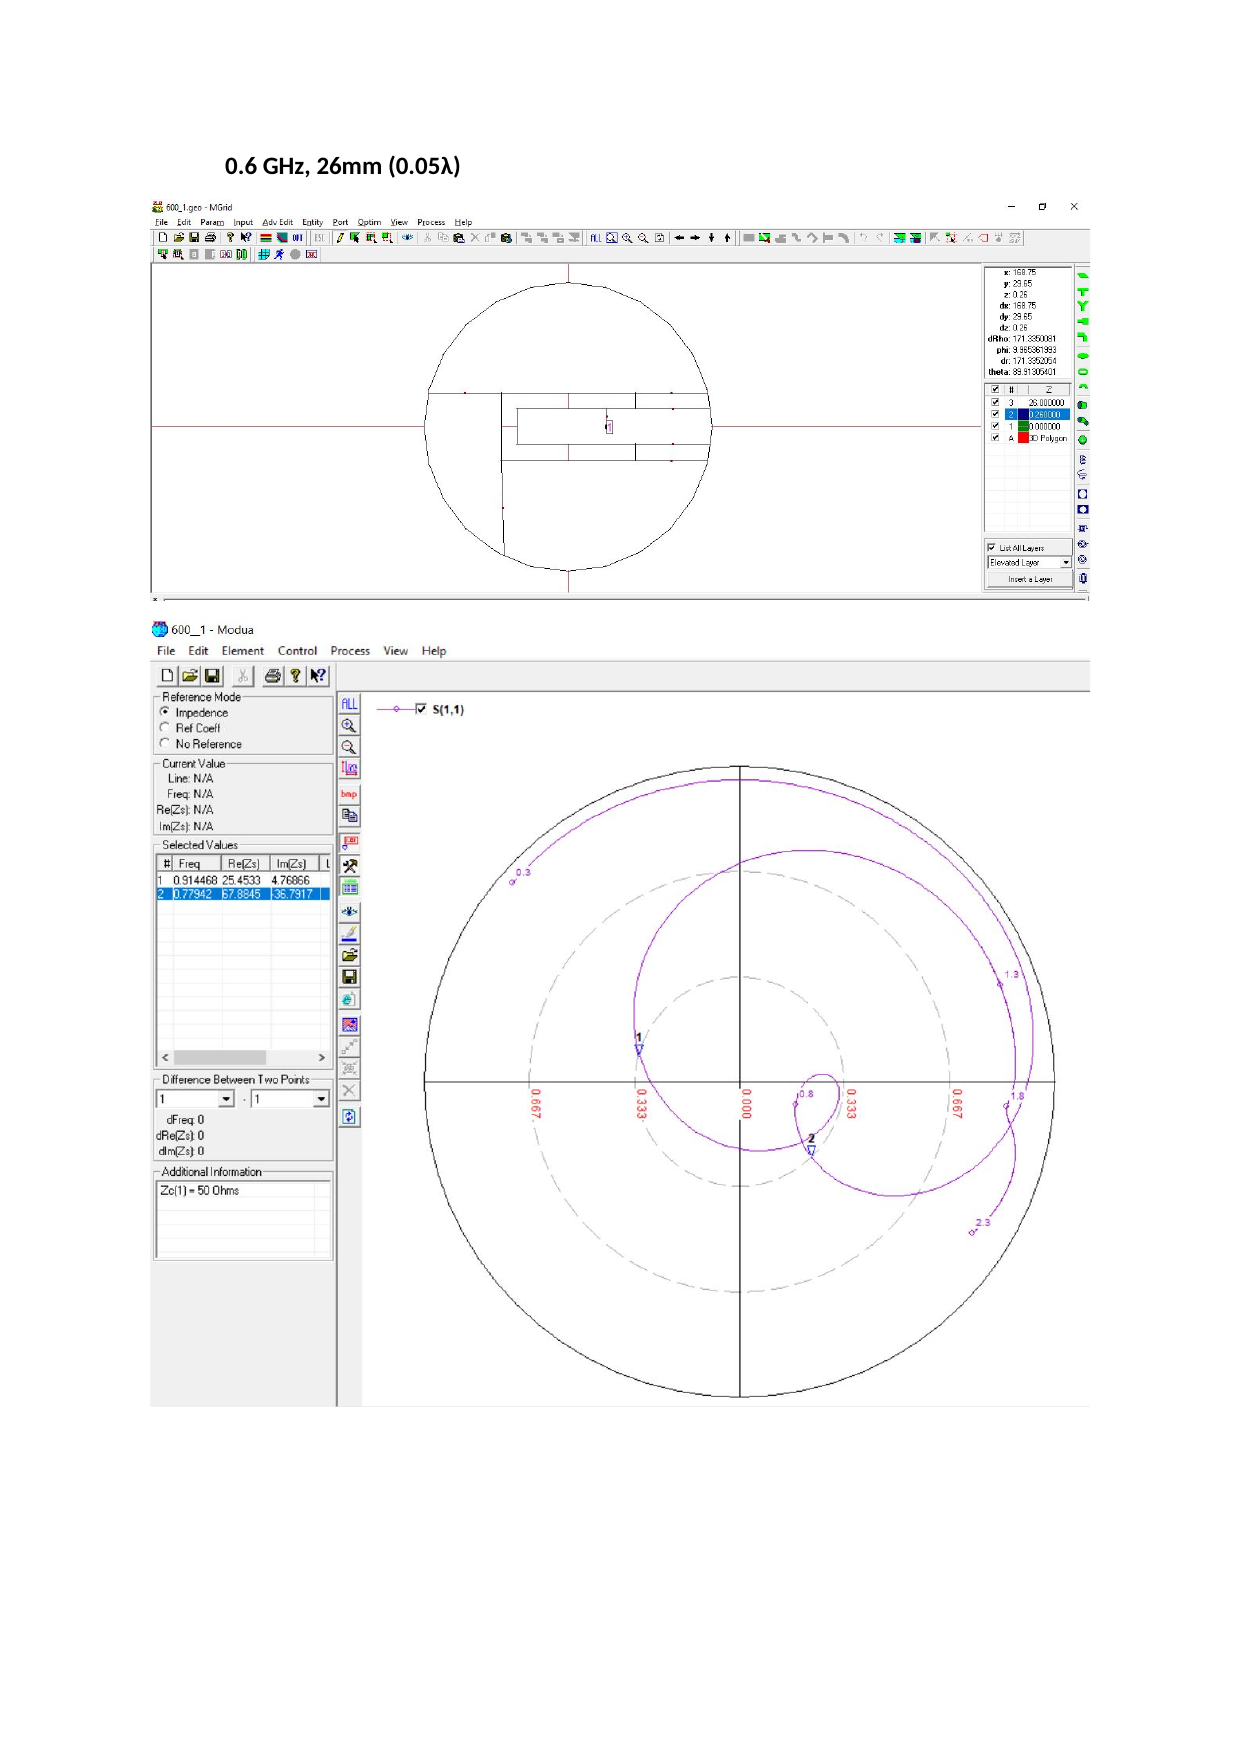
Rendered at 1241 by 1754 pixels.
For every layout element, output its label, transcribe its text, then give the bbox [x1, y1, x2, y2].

picture [150, 619, 1091, 1407]
picture [150, 199, 1091, 601]
text 0.6 GHz, 26mm (0.05λ) [150, 150, 1090, 181]
